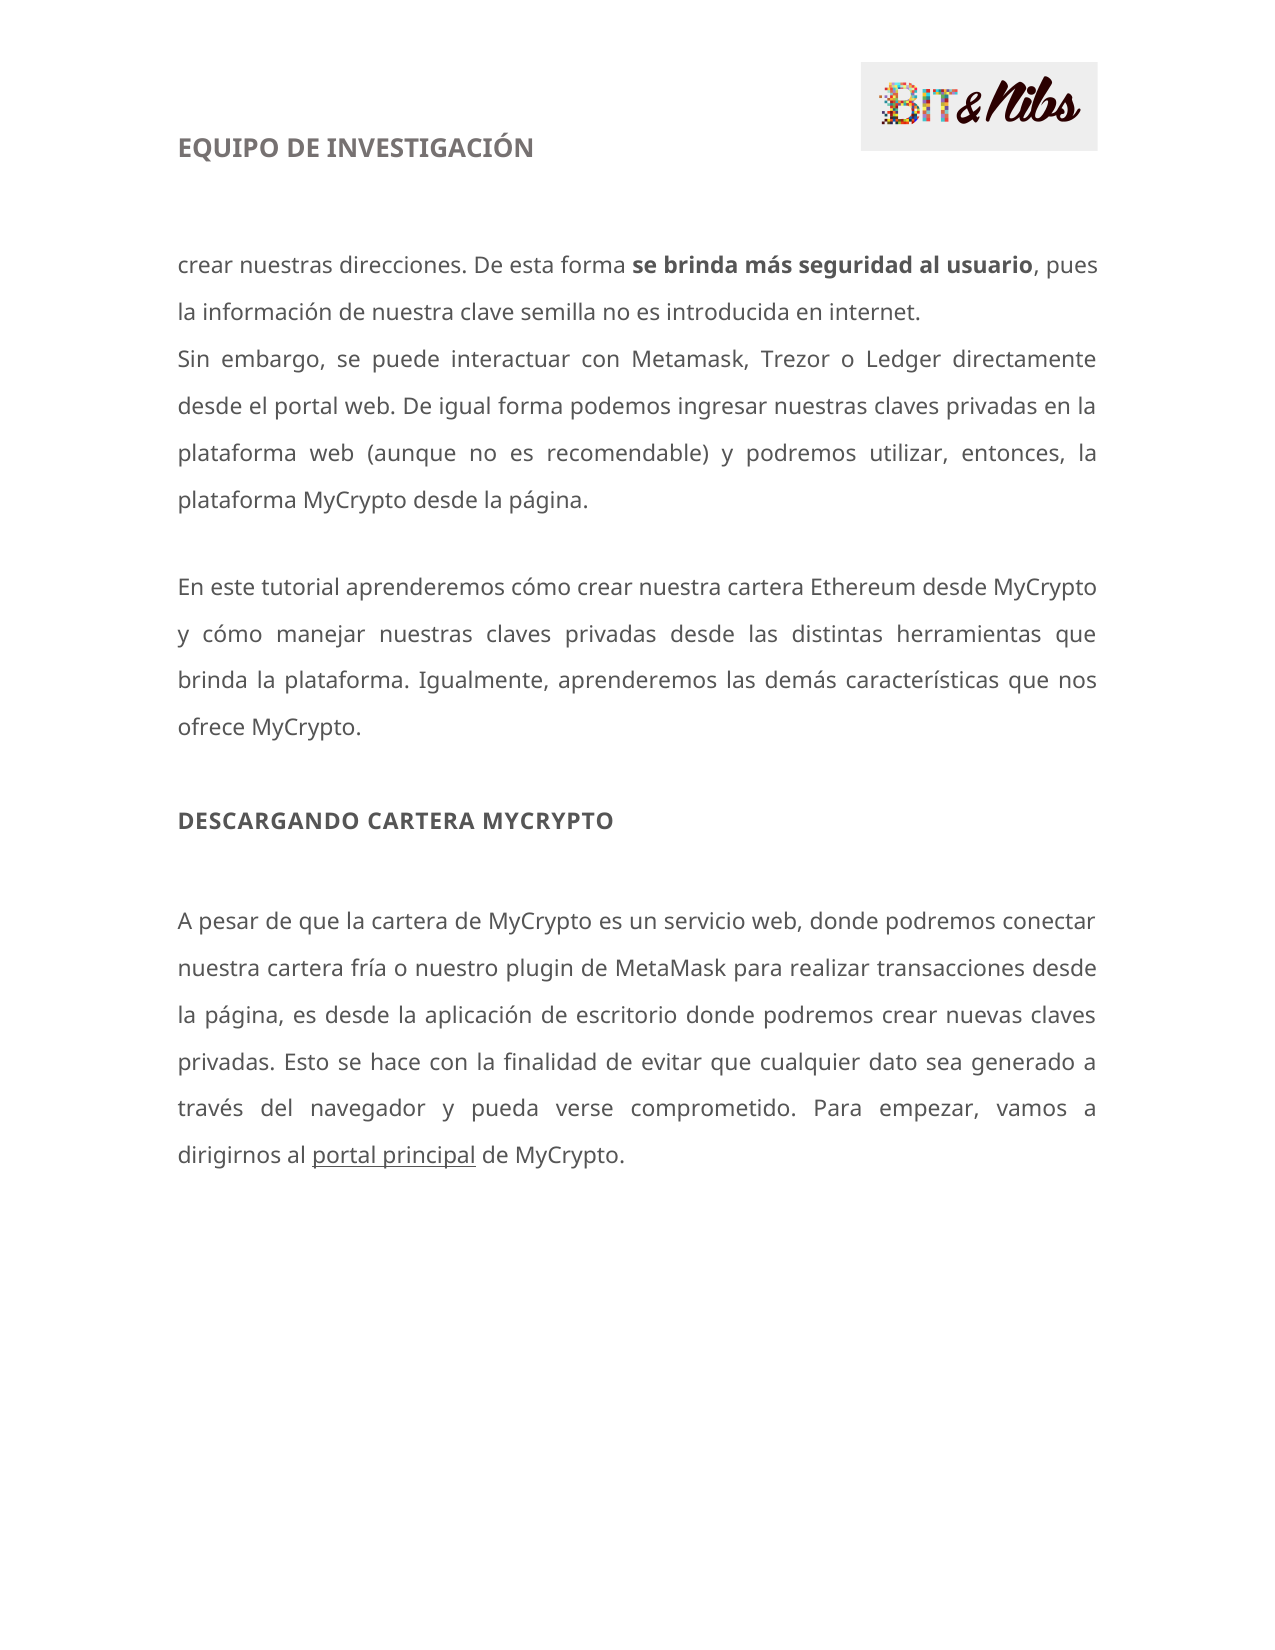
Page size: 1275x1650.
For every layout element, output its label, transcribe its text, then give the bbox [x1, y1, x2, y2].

text En este tutorial aprenderemos cómo crear nuestra cartera Ethereum desde MyCrypto y cómo manejar nuestras claves privadas desde las distintas herramientas que brinda la plataforma. Igualmente, aprenderemos las demás características que nos ofrece MyCrypto. [177, 571, 1098, 742]
subtitle DESCARGANDO CARTERA MYCRYPTO [177, 805, 1098, 836]
text A pesar de que la cartera de MyCrypto es un servicio web, donde podremos conectar nuestra cartera fría o nuestro plugin de MetaMask para realizar transacciones desde la página, es desde la aplicación de escritorio donde podremos crear nuevas claves privadas. Esto se hace con la finalidad de evitar que cualquier dato sea generado a través del navegador y pueda verse comprometido. Para empezar, vamos a dirigirnos al portal principal de MyCrypto. [177, 905, 1098, 1171]
picture [860, 62, 1098, 151]
text Sin embargo, se puede interactuar con Metamask, Trezor o Ledger directamente desde el portal web. De igual forma podemos ingresar nuestras claves privadas en la plataforma web (aunque no es recomendable) y podremos utilizar, entonces, la plataforma MyCrypto desde la página. [177, 343, 1098, 515]
